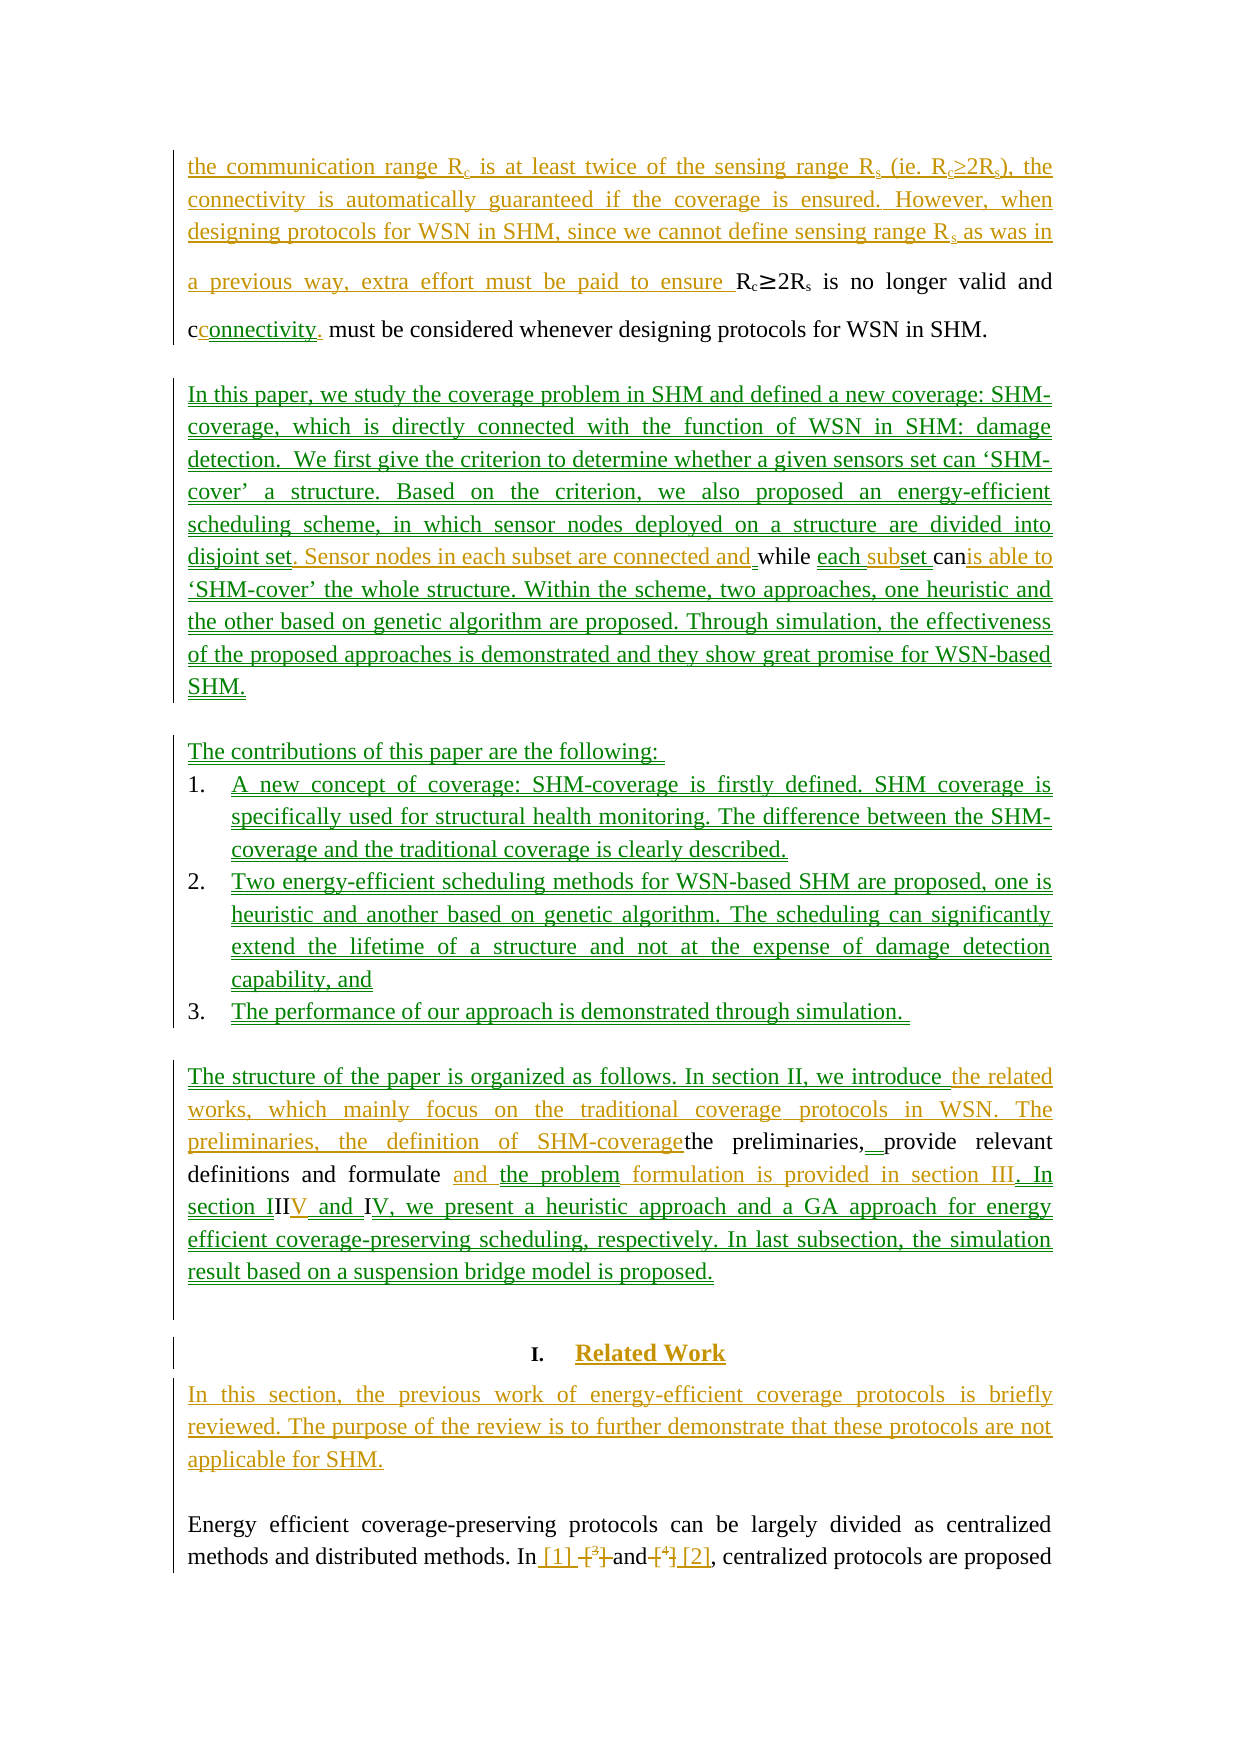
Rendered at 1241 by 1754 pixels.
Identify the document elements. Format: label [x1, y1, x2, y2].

text [187, 1507, 1053, 1572]
